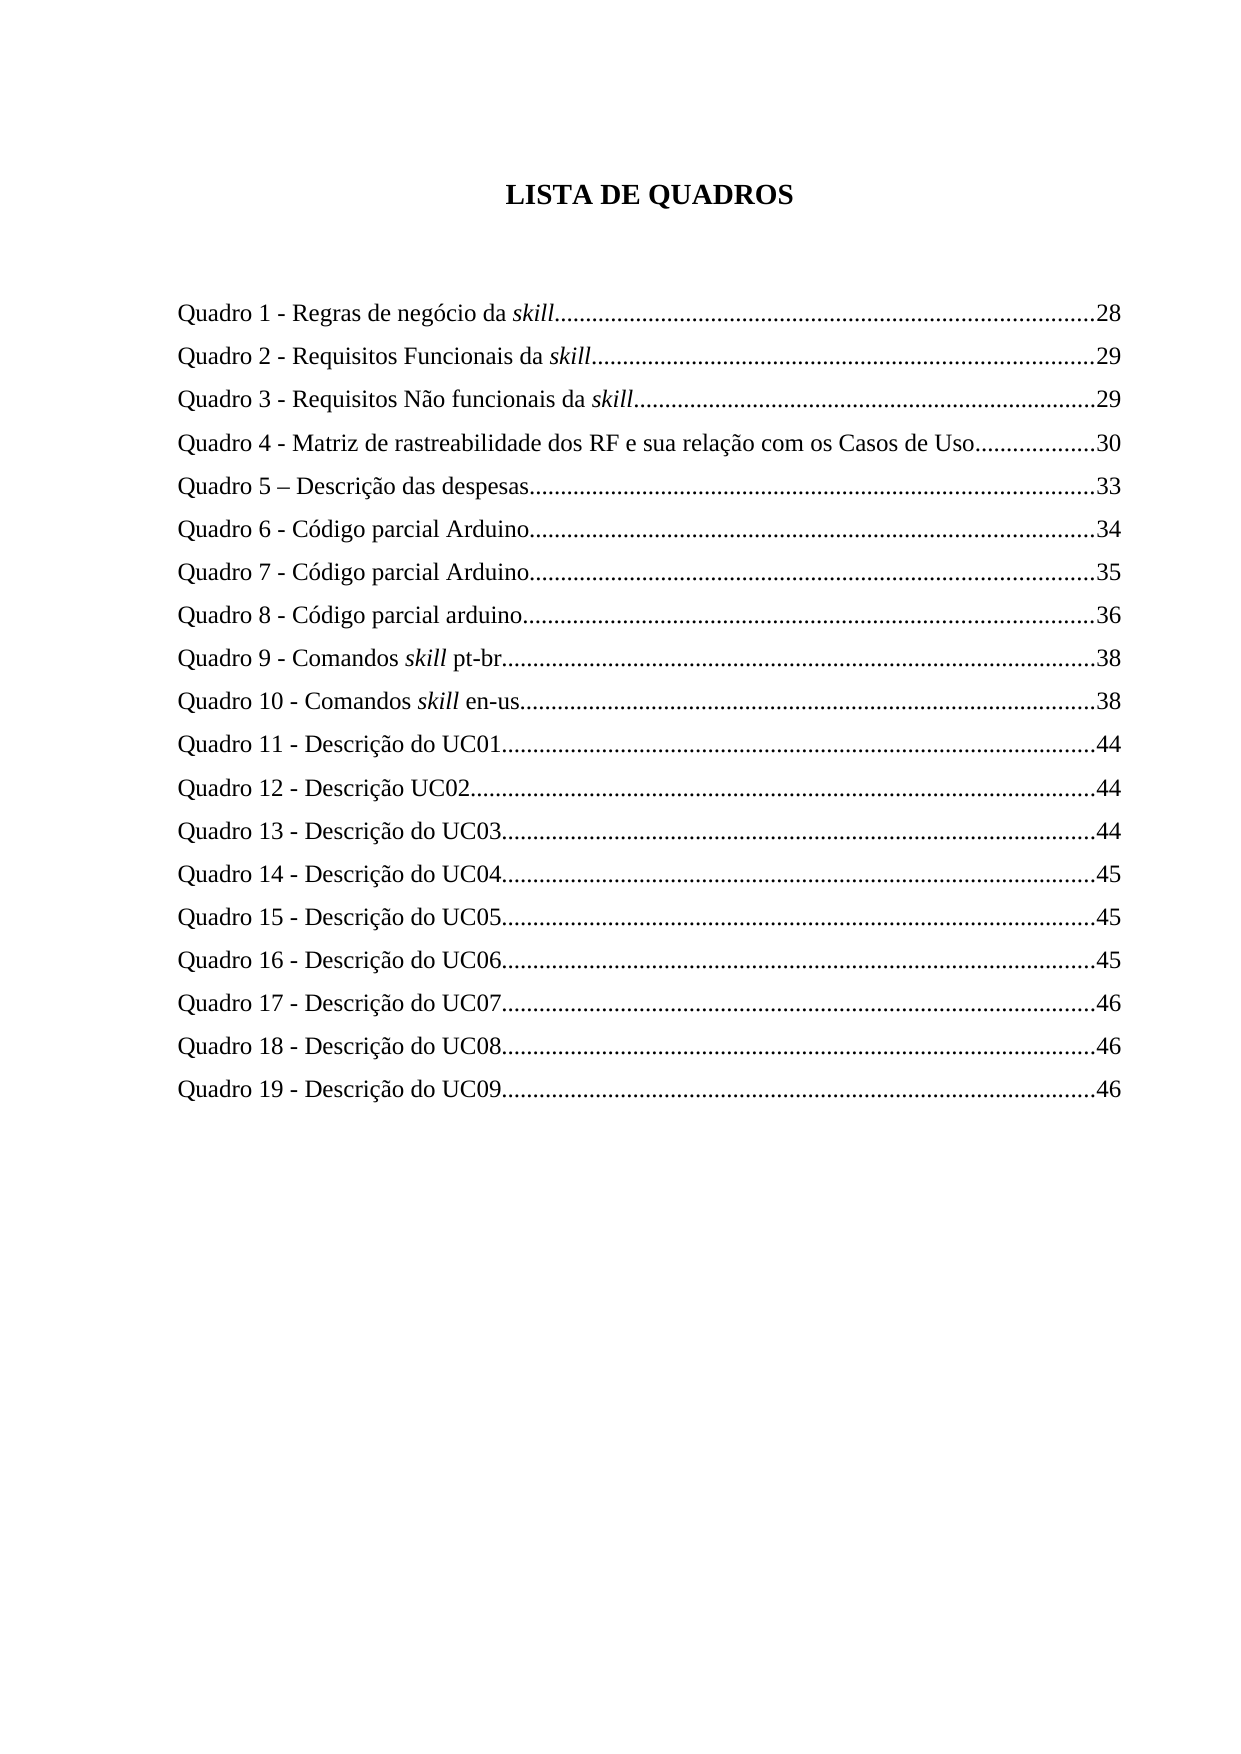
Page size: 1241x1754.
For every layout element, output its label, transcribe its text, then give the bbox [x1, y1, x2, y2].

text Quadro 13 - Descrição do UC03 44 [177, 816, 1122, 844]
text Quadro 19 - Descrição do UC09 46 [177, 1074, 1122, 1103]
text Quadro 5 – Descrição das despesas 33 [177, 471, 1122, 499]
text Quadro 4 - Matriz de rastreabilidade dos RF e sua relação com os Casos de Uso 30 [177, 428, 1122, 456]
text Quadro 1 - Regras de negócio da skill 28 [177, 298, 1122, 327]
text Quadro 12 - Descrição UC02 44 [177, 773, 1122, 801]
text Quadro 16 - Descrição do UC06 45 [177, 945, 1122, 974]
list LISTA DE Quadros [177, 177, 1122, 211]
text Quadro 17 - Descrição do UC07 46 [177, 988, 1122, 1017]
text Quadro 15 - Descrição do UC05 45 [177, 902, 1122, 931]
text Quadro 7 - Código parcial Arduino 35 [177, 557, 1122, 586]
text Quadro 18 - Descrição do UC08 46 [177, 1031, 1122, 1060]
text Quadro 9 - Comandos skill pt-br 38 [177, 643, 1122, 672]
text Quadro 11 - Descrição do UC01 44 [177, 729, 1122, 758]
text Quadro 10 - Comandos skill en-us 38 [177, 686, 1122, 715]
text Quadro 8 - Código parcial arduino 36 [177, 600, 1122, 629]
text Quadro 14 - Descrição do UC04 45 [177, 859, 1122, 888]
text Quadro 2 - Requisitos Funcionais da skill 29 [177, 341, 1122, 370]
text Quadro 3 - Requisitos Não funcionais da skill 29 [177, 384, 1122, 413]
text Quadro 6 - Código parcial Arduino 34 [177, 514, 1122, 543]
